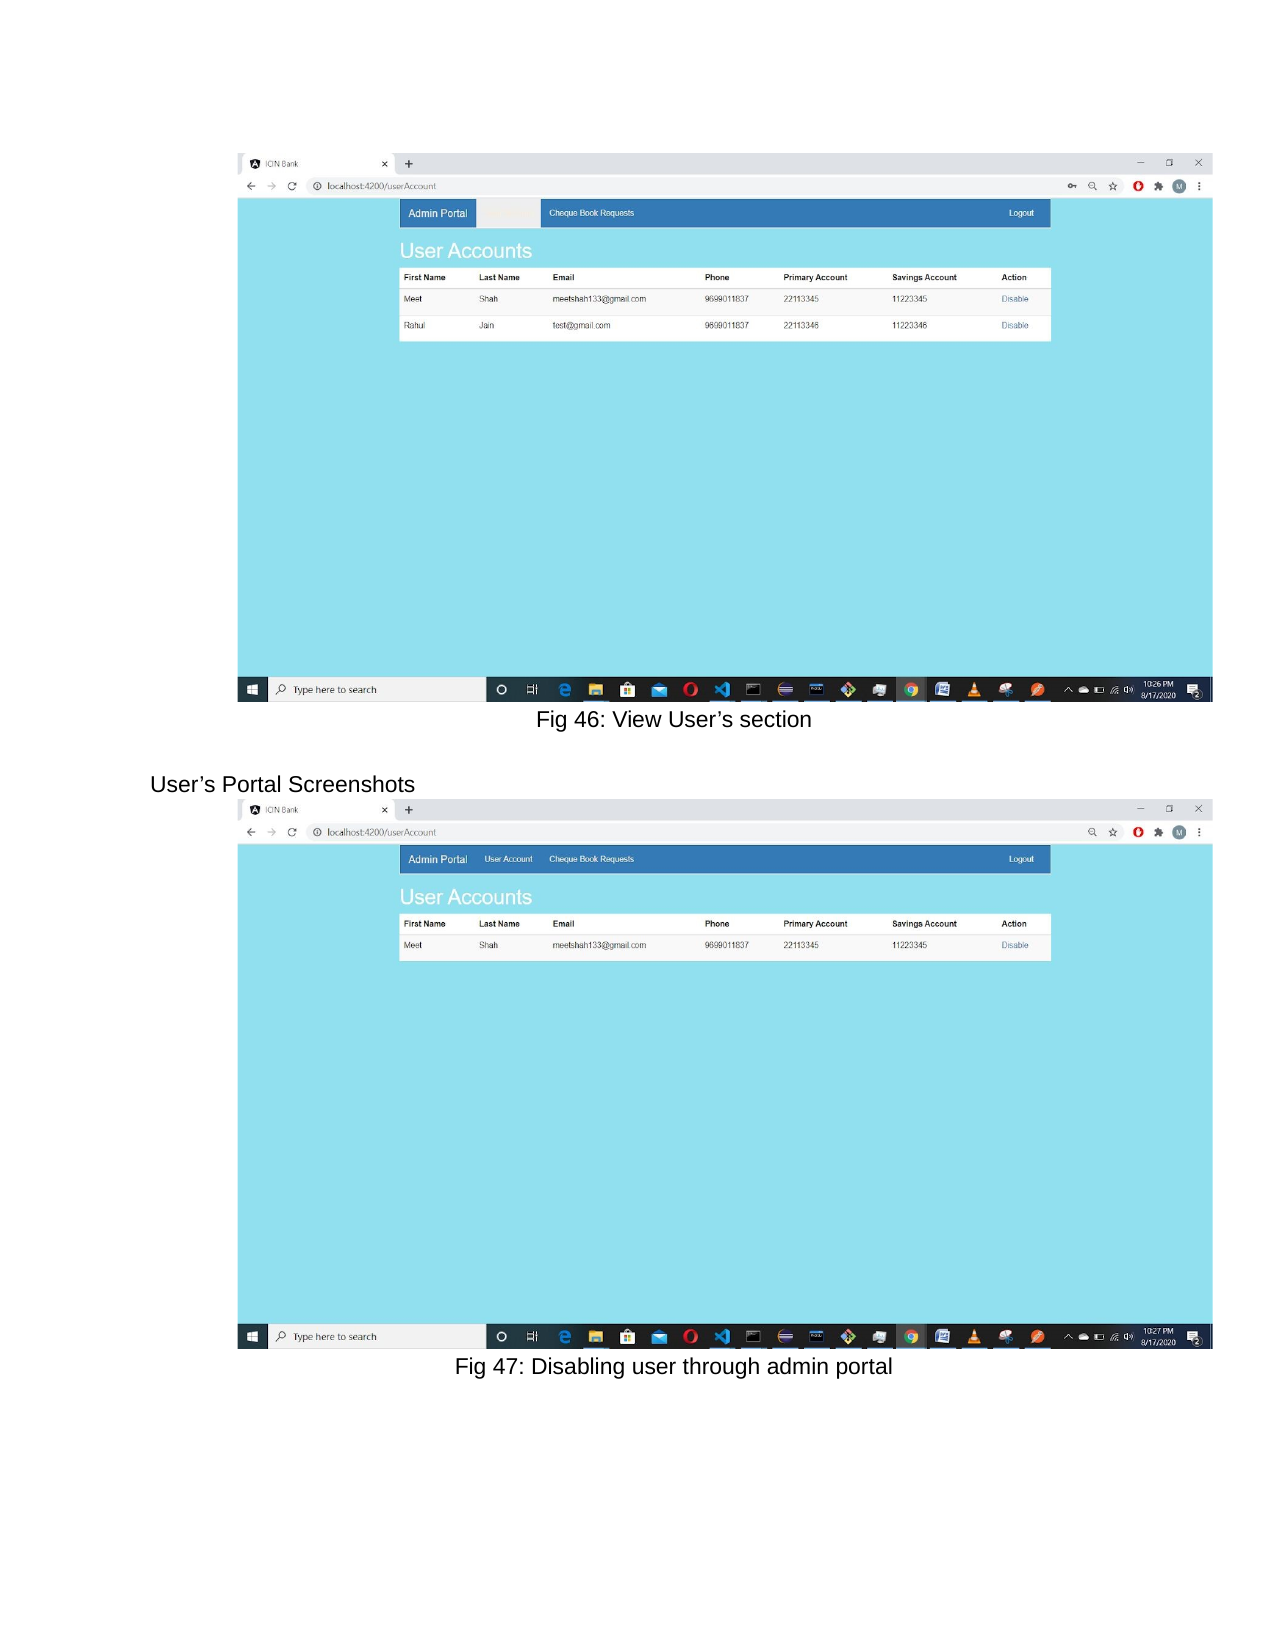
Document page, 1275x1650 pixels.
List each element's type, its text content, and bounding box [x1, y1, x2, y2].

subtitle User’s Portal Screenshots [150, 771, 1213, 797]
picture [237, 153, 1213, 702]
picture [237, 799, 1213, 1349]
text Fig 47: Disabling user through admin portal [150, 1353, 1197, 1379]
text Fig 46: View User’s section [150, 706, 1198, 733]
